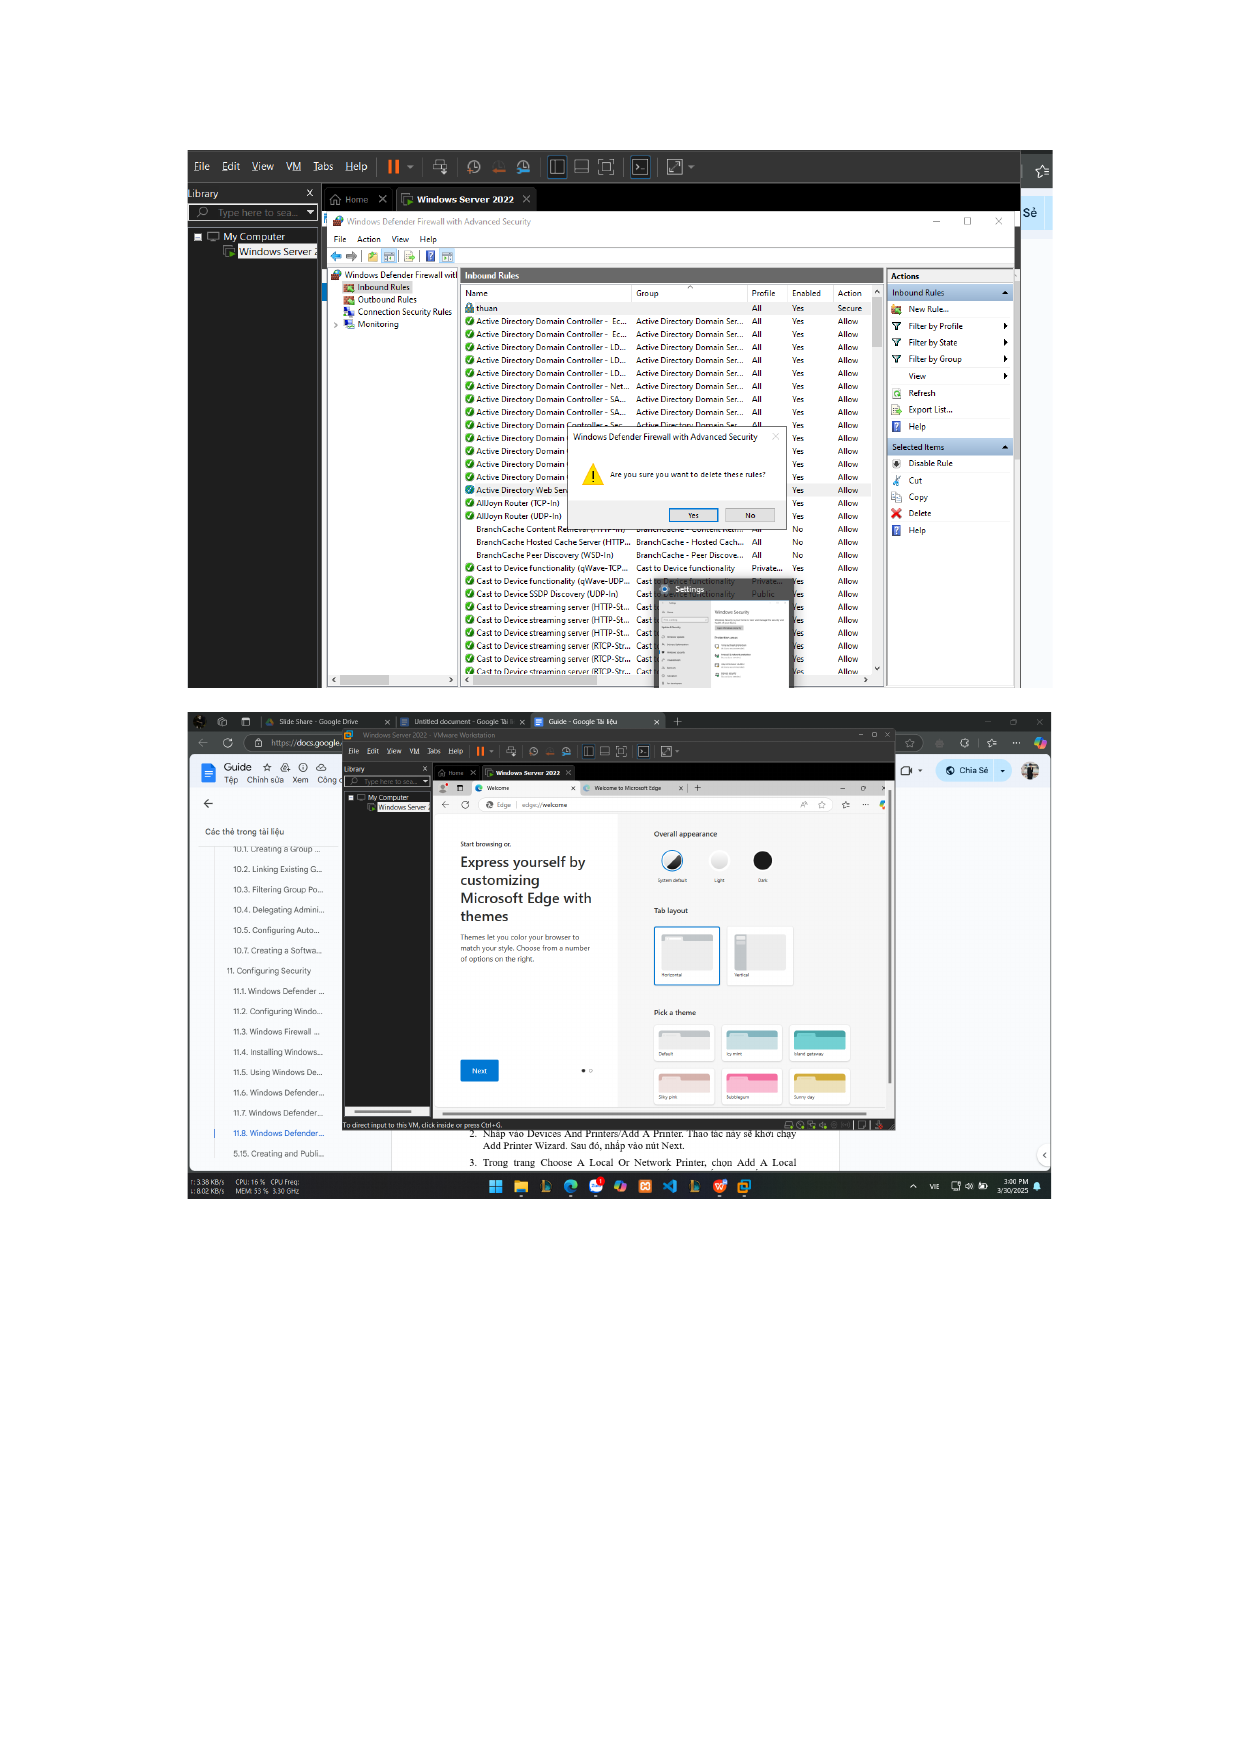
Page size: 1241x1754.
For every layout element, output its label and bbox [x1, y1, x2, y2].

picture [187, 150, 1053, 688]
picture [187, 712, 1052, 1199]
